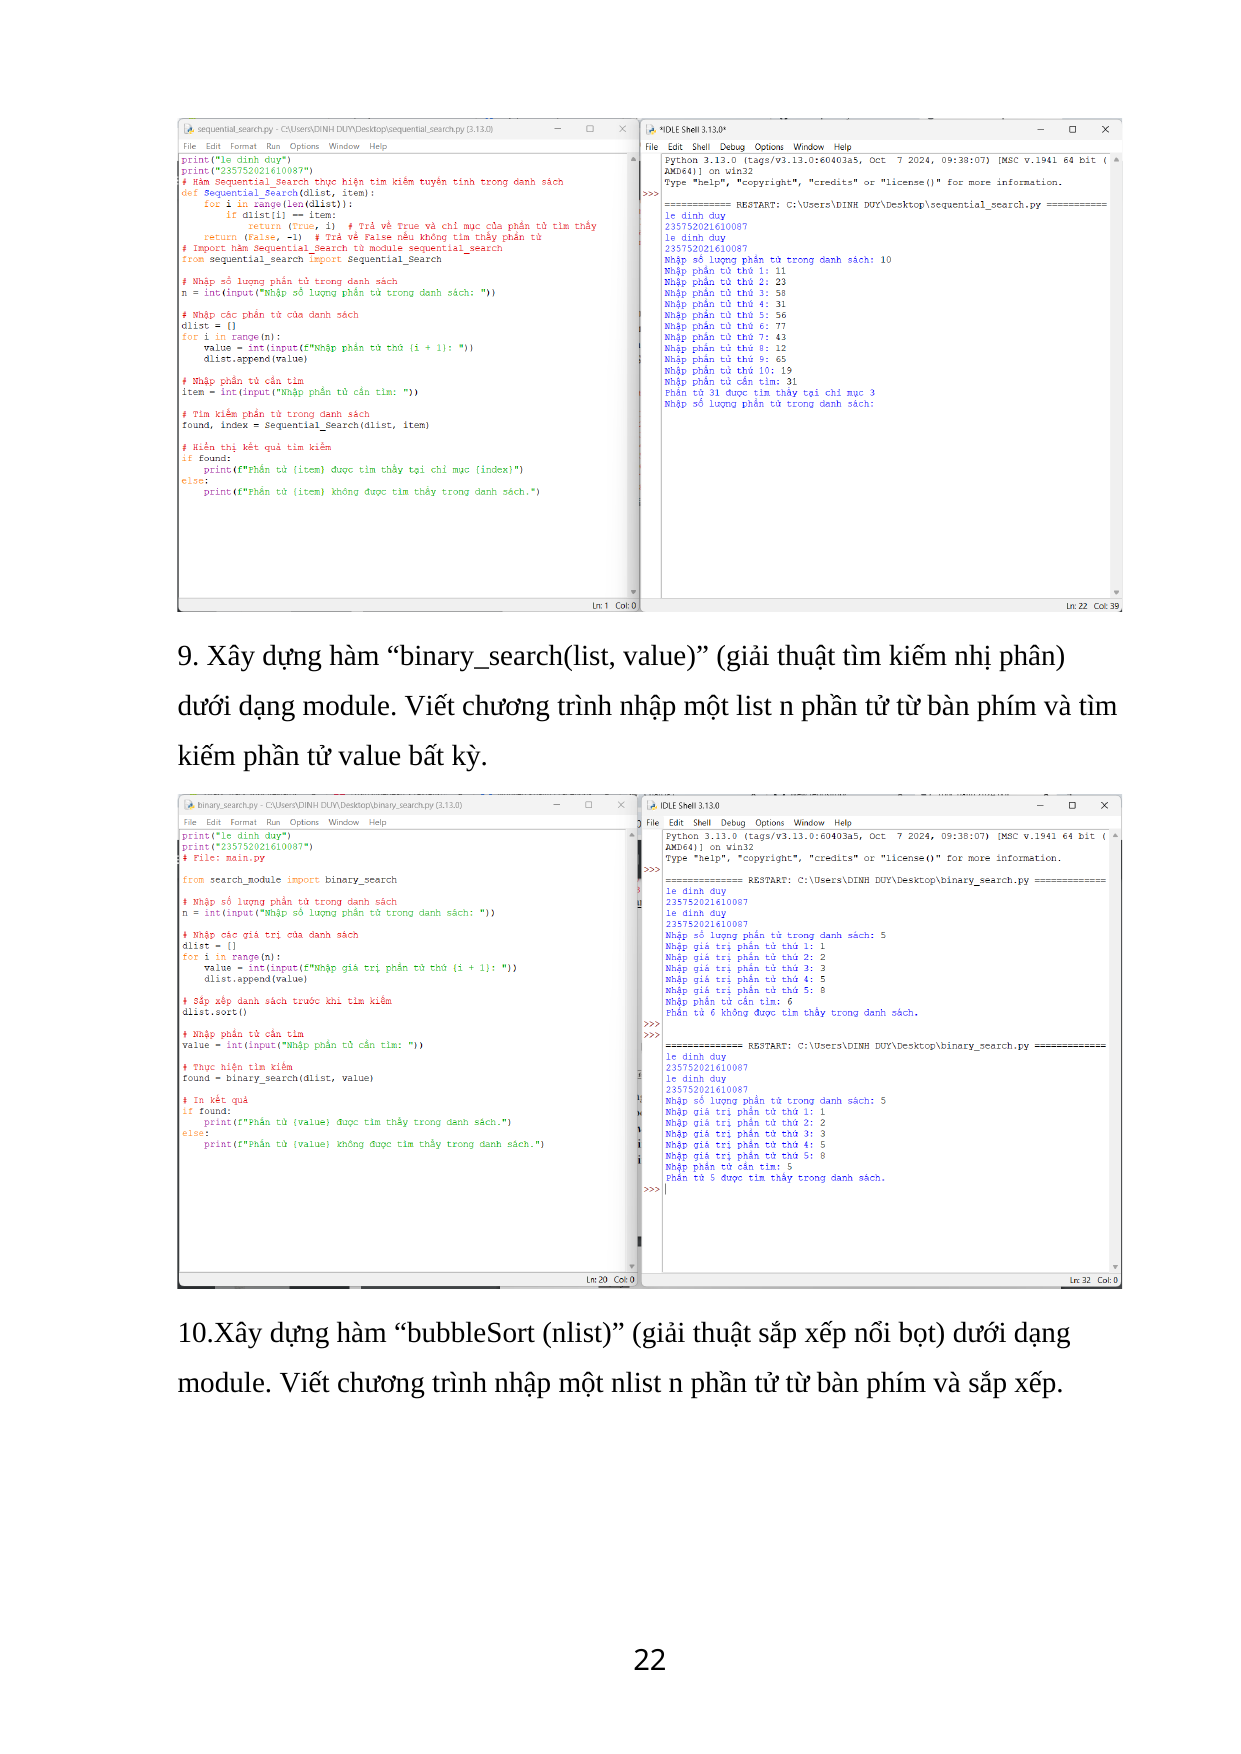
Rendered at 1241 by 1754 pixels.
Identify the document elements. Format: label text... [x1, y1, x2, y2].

text 10.Xây dựng hàm “bubbleSort (nlist)” (giải thuật sắp xếp nổi bọt) dưới dạng module. Viết chương trình nhập một nlist n phần tử từ bàn phím và sắp xếp. [177, 1315, 1122, 1399]
picture [177, 794, 1123, 1289]
text 9. Xây dựng hàm “binary_search(list, value)” (giải thuật tìm kiếm nhị phân) dưới dạng module. Viết chương trình nhập một list n phần tử từ bàn phím và tìm kiếm phần tử value bất kỳ. [177, 638, 1122, 772]
picture [177, 118, 1123, 612]
